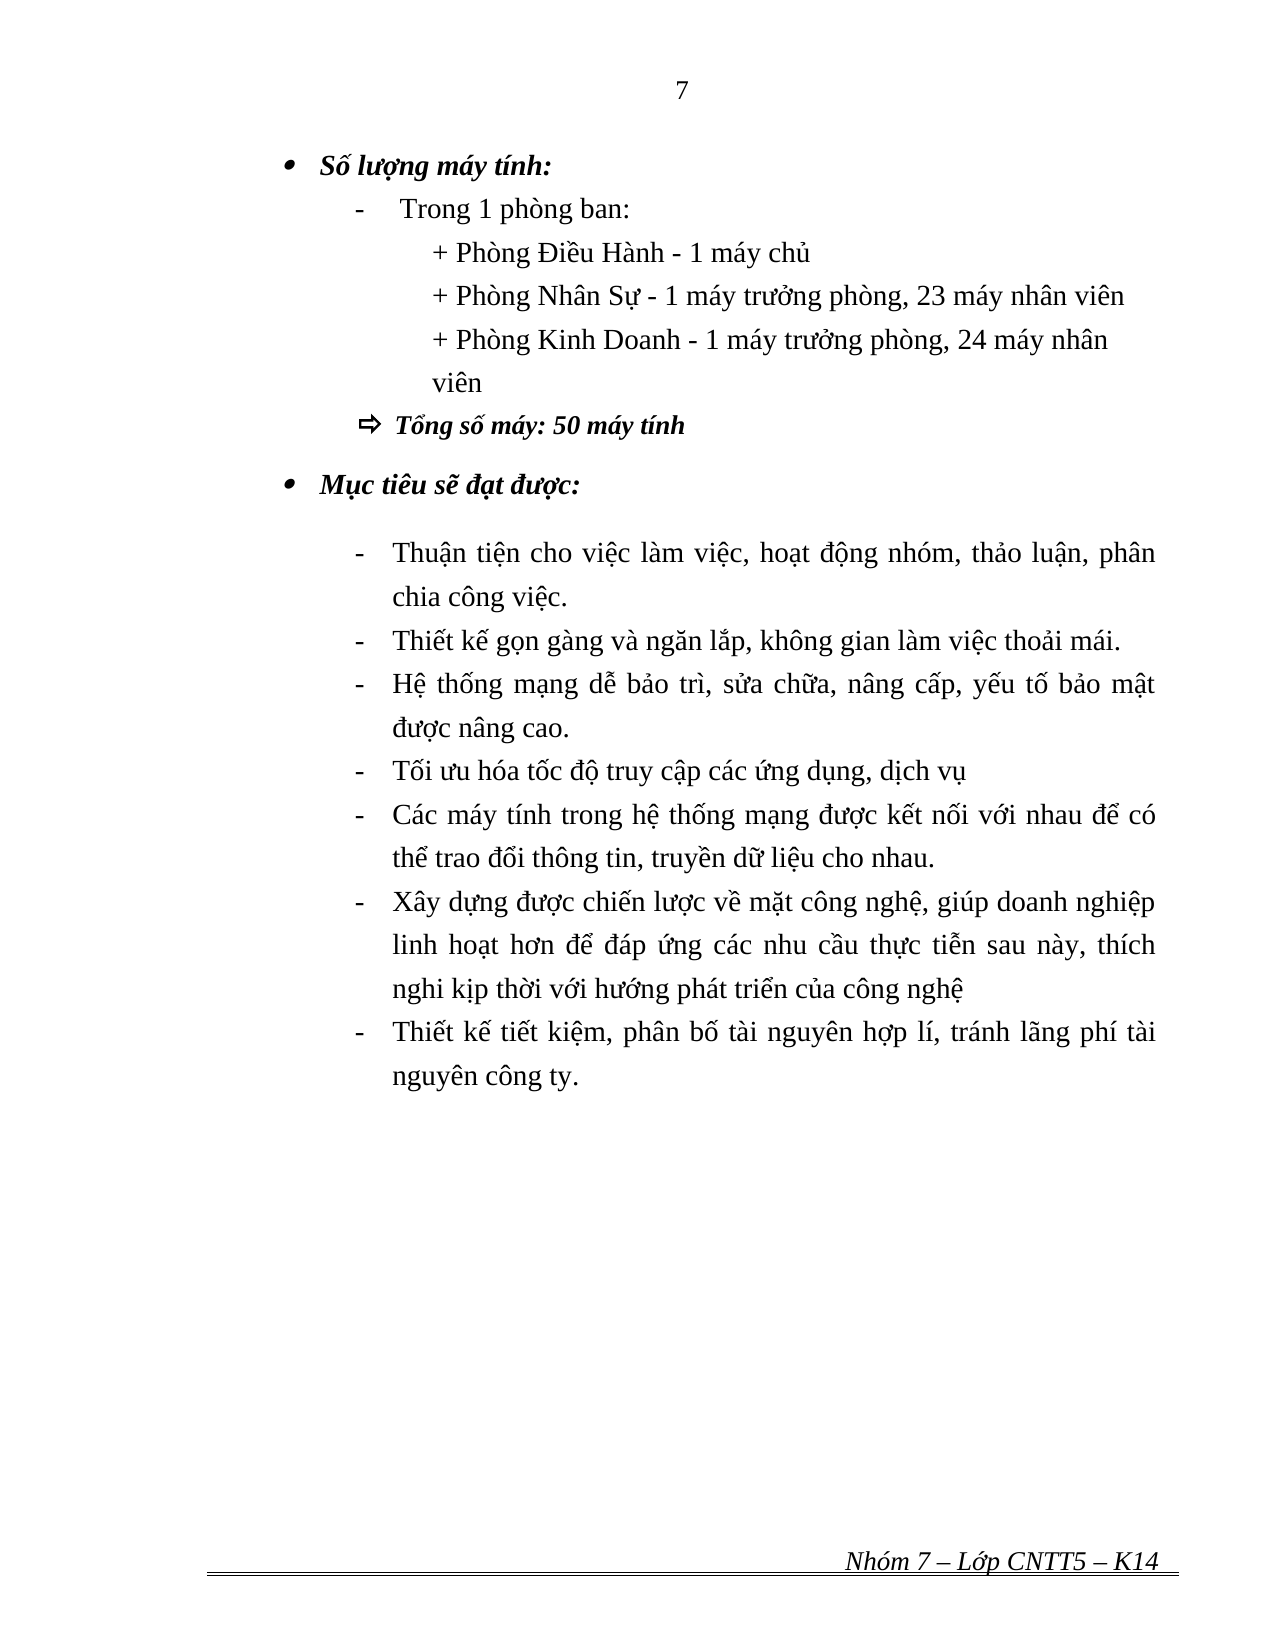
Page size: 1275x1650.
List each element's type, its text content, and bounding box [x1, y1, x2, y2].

list Thiết kế tiết kiệm, phân bố tài nguyên hợp lí, tránh lãng phí tài nguyên công ty. [354, 1014, 1157, 1092]
subtitle Mục tiêu sẽ đạt được: [282, 467, 1157, 501]
list Trong 1 phòng ban: [354, 191, 1157, 225]
list Thuận tiện cho việc làm việc, hoạt động nhóm, thảo luận, phân chia công việc. [354, 536, 1157, 613]
list + Phòng Kinh Doanh - 1 máy trưởng phòng, 24 máy nhân viên [432, 322, 1157, 399]
list + Phòng Nhân Sự - 1 máy trưởng phòng, 23 máy nhân viên [432, 278, 1157, 312]
list Xây dựng được chiến lược về mặt công nghệ, giúp doanh nghiệp linh hoạt hơn để đáp ứng các nhu cầu thực tiễn sau này, thích nghi kịp thời với hướng phát triển của công nghệ [354, 884, 1157, 1004]
subtitle Số lượng máy tính: [282, 148, 1157, 181]
list Thiết kế gọn gàng và ngăn lắp, không gian làm việc thoải mái. [354, 623, 1157, 656]
list Các máy tính trong hệ thống mạng được kết nối với nhau để có thể trao đổi thông tin, truyền dữ liệu cho nhau. [354, 797, 1157, 874]
list Hệ thống mạng dễ bảo trì, sửa chữa, nâng cấp, yếu tố bảo mật được nâng cao. [354, 666, 1157, 743]
list Tối ưu hóa tốc độ truy cập các ứng dụng, dịch vụ [354, 753, 1157, 787]
list Tổng số máy: 50 máy tính [357, 409, 1157, 441]
list + Phòng Điều Hành - 1 máy chủ [432, 235, 1157, 268]
